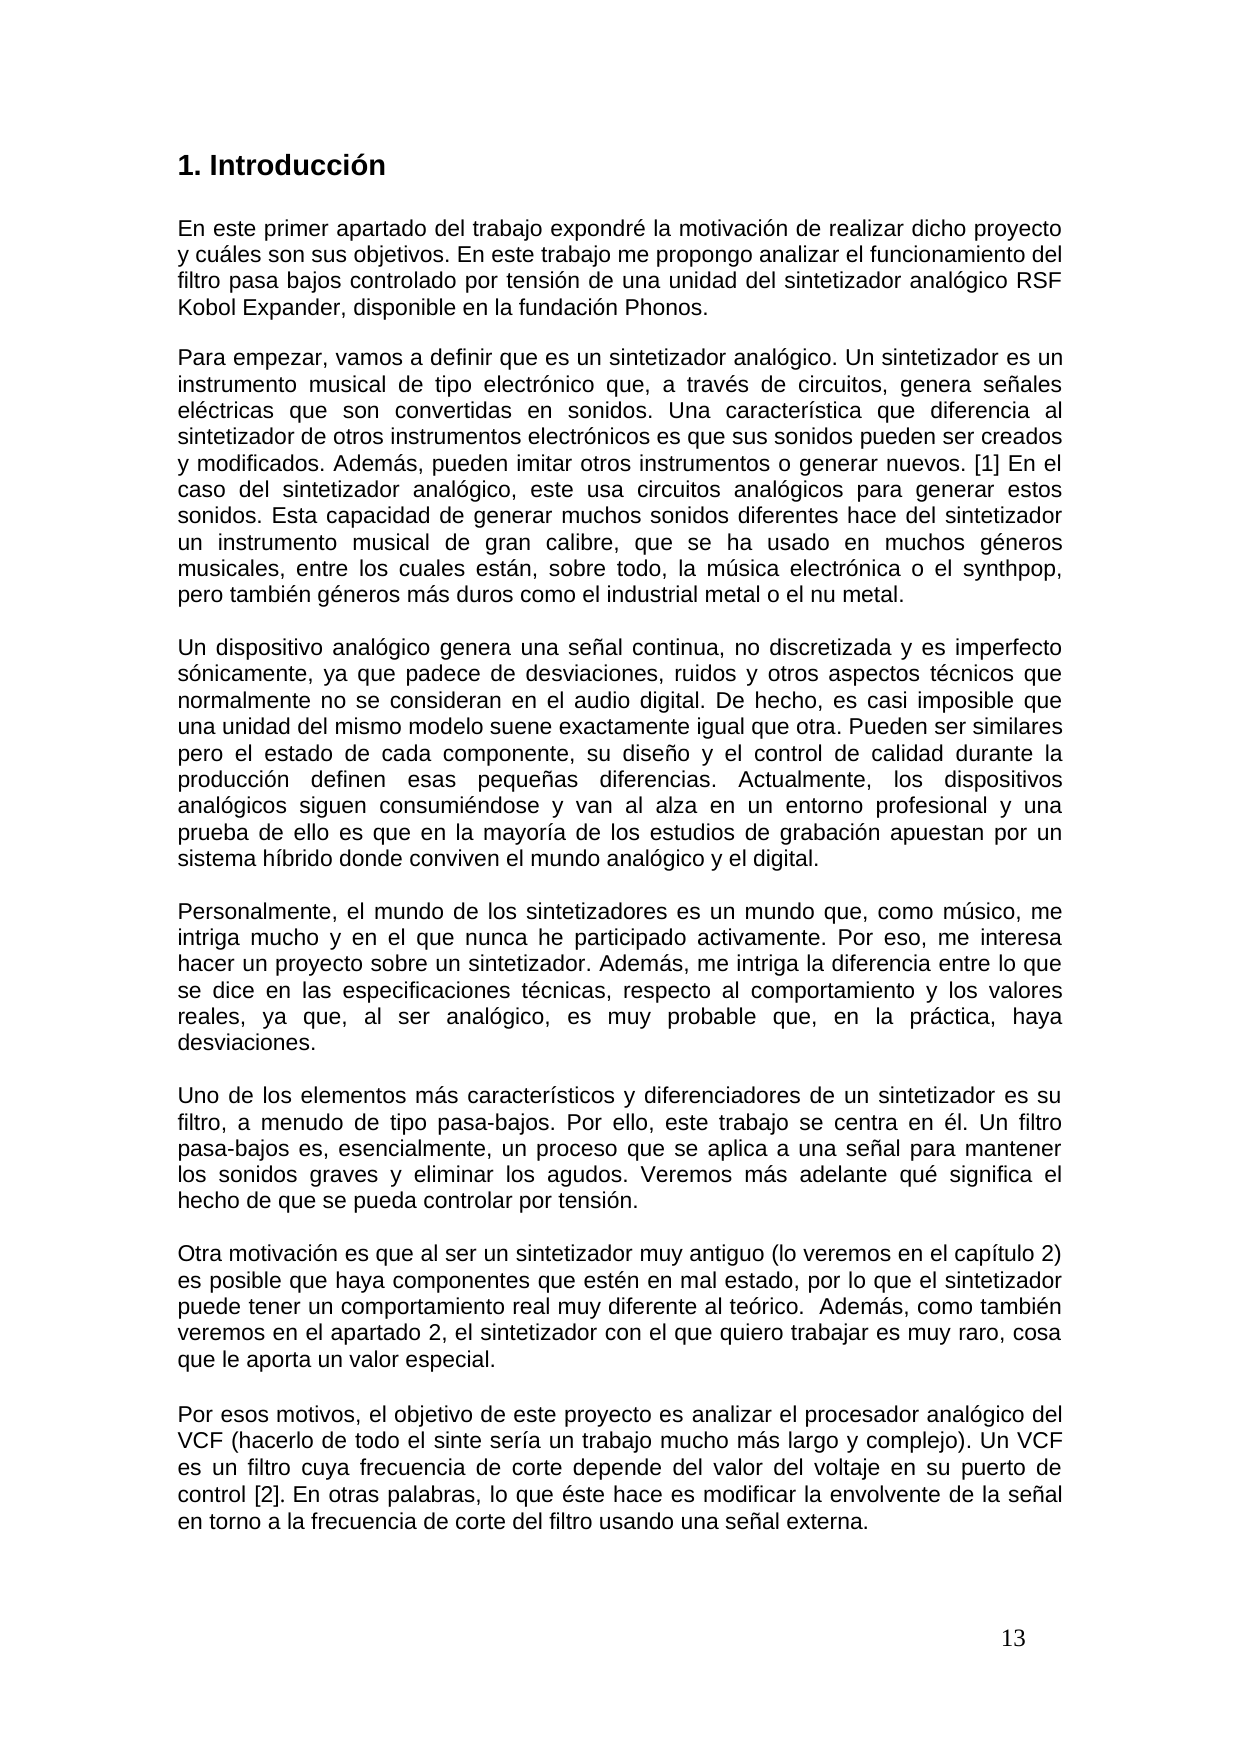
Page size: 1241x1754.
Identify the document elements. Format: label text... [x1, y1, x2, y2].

text Otra motivación es que al ser un sintetizador muy antiguo (lo veremos en el capítulo 2) es posible que haya componentes que estén en mal estado, por lo que el sintetizador puede tener un comportamiento real muy diferente al teórico. Además, como también veremos en el apartado 2, el sintetizador con el que quiero trabajar es muy raro, cosa que le aporta un valor especial. [177, 1240, 1063, 1372]
text En este primer apartado del trabajo expondré la motivación de realizar dicho proyecto y cuáles son sus objetivos. En este trabajo me propongo analizar el funcionamiento del filtro pasa bajos controlado por tensión de una unidad del sintetizador analógico RSF Kobol Expander, disponible en la fundación Phonos. [177, 215, 1063, 320]
text Por esos motivos, el objetivo de este proyecto es analizar el procesador analógico del VCF (hacerlo de todo el sinte sería un trabajo mucho más largo y complejo). Un VCF es un filtro cuya frecuencia de corte depende del valor del voltaje en su puerto de control [2]. En otras palabras, lo que éste hace es modificar la envolvente de la señal en torno a la frecuencia de corte del filtro usando una señal externa. [177, 1401, 1063, 1534]
text Un dispositivo analógico genera una señal continua, no discretizada y es imperfecto sónicamente, ya que padece de desviaciones, ruidos y otros aspectos técnicos que normalmente no se consideran en el audio digital. De hecho, es casi imposible que una unidad del mismo modelo suene exactamente igual que otra. Pueden ser similares pero el estado de cada componente, su diseño y el control de calidad durante la producción definen esas pequeñas diferencias. Actualmente, los dispositivos analógicos siguen consumiéndose y van al alza en un entorno profesional y una prueba de ello es que en la mayoría de los estudios de grabación apuestan por un sistema híbrido donde conviven el mundo analógico y el digital. [177, 634, 1063, 871]
text Uno de los elementos más característicos y diferenciadores de un sintetizador es su filtro, a menudo de tipo pasa-bajos. Por ello, este trabajo se centra en él. Un filtro pasa-bajos es, esencialmente, un proceso que se aplica a una señal para mantener los sonidos graves y eliminar los agudos. Veremos más adelante qué significa el hecho de que se pueda controlar por tensión. [177, 1082, 1063, 1214]
text 1. Introducción [177, 148, 1063, 181]
text Personalmente, el mundo de los sintetizadores es un mundo que, como músico, me intriga mucho y en el que nunca he participado activamente. Por eso, me interesa hacer un proyecto sobre un sintetizador. Además, me intriga la diferencia entre lo que se dice en las especificaciones técnicas, respecto al comportamiento y los valores reales, ya que, al ser analógico, es muy probable que, en la práctica, haya desviaciones. [177, 898, 1063, 1056]
text Para empezar, vamos a definir que es un sintetizador analógico. Un sintetizador es un instrumento musical de tipo electrónico que, a través de circuitos, genera señales eléctricas que son convertidas en sonidos. Una característica que diferencia al sintetizador de otros instrumentos electrónicos es que sus sonidos pueden ser creados y modificados. Además, pueden imitar otros instrumentos o generar nuevos. [1] En el caso del sintetizador analógico, este usa circuitos analógicos para generar estos sonidos. Esta capacidad de generar muchos sonidos diferentes hace del sintetizador un instrumento musical de gran calibre, que se ha usado en muchos géneros musicales, entre los cuales están, sobre todo, la música electrónica o el synthpop, pero también géneros más duros como el industrial metal o el nu metal. [177, 344, 1063, 608]
